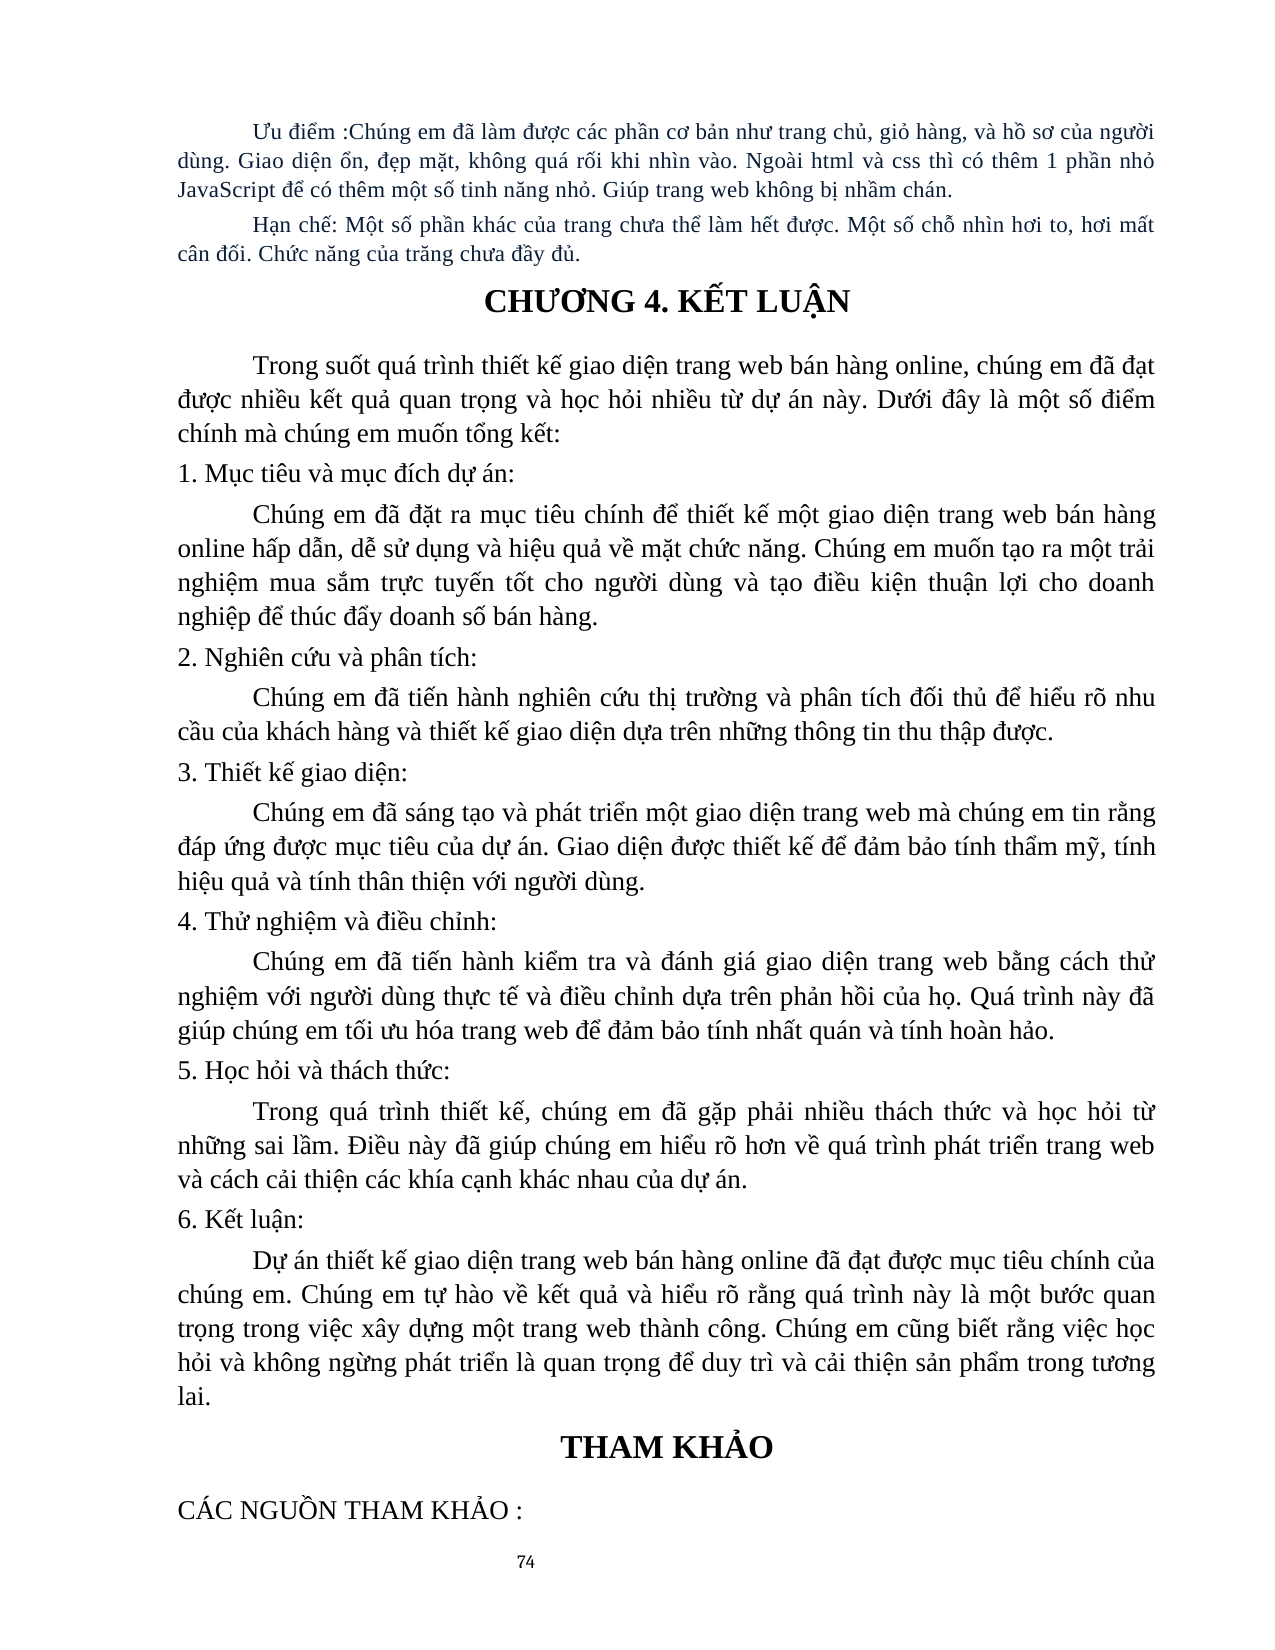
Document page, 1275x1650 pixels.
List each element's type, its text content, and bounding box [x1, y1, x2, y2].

text Chúng em đã tiến hành nghiên cứu thị trường và phân tích đối thủ để hiểu rõ nhu cầu của khách hàng và thiết kế giao diện dựa trên những thông tin thu thập được. [177, 681, 1157, 747]
text Trong suốt quá trình thiết kế giao diện trang web bán hàng online, chúng em đã đạt được nhiều kết quả quan trọng và học hỏi nhiều từ dự án này. Dưới đây là một số điểm chính mà chúng em muốn tổng kết: [177, 349, 1157, 448]
subtitle THAM KHẢO [177, 1427, 1157, 1465]
text CÁC NGUỒN THAM KHẢO : [177, 1494, 1157, 1525]
text 3. Thiết kế giao diện: [177, 756, 1157, 787]
text 1. Mục tiêu và mục đích dự án: [177, 457, 1157, 489]
text Dự án thiết kế giao diện trang web bán hàng online đã đạt được mục tiêu chính của chúng em. Chúng em tự hào về kết quả và hiểu rõ rằng quá trình này là một bước quan trọng trong việc xây dựng một trang web thành công. Chúng em cũng biết rằng việc học hỏi và không ngừng phát triển là quan trọng để duy trì và cải thiện sản phẩm trong tương lai. [177, 1244, 1157, 1412]
text Hạn chế: Một số phần khác của trang chưa thể làm hết được. Một số chỗ nhìn hơi to, hơi mất cân đối. Chức năng của trăng chưa đầy đủ. [177, 211, 1157, 267]
text 5. Học hỏi và thách thức: [177, 1054, 1157, 1085]
text Chúng em đã sáng tạo và phát triển một giao diện trang web mà chúng em tin rằng đáp ứng được mục tiêu của dự án. Giao diện được thiết kế để đảm bảo tính thẩm mỹ, tính hiệu quả và tính thân thiện với người dùng. [177, 796, 1157, 896]
subtitle CHƯƠNG 4. KẾT LUẬN [177, 282, 1157, 320]
text Chúng em đã tiến hành kiểm tra và đánh giá giao diện trang web bằng cách thử nghiệm với người dùng thực tế và điều chỉnh dựa trên phản hồi của họ. Quá trình này đã giúp chúng em tối ưu hóa trang web để đảm bảo tính nhất quán và tính hoàn hảo. [177, 945, 1157, 1045]
text Chúng em đã đặt ra mục tiêu chính để thiết kế một giao diện trang web bán hàng online hấp dẫn, dễ sử dụng và hiệu quả về mặt chức năng. Chúng em muốn tạo ra một trải nghiệm mua sắm trực tuyến tốt cho người dùng và tạo điều kiện thuận lợi cho doanh nghiệp để thúc đẩy doanh số bán hàng. [177, 498, 1157, 632]
text 4. Thử nghiệm và điều chỉnh: [177, 905, 1157, 936]
text Ưu điểm :Chúng em đã làm được các phần cơ bản như trang chủ, giỏ hàng, và hồ sơ của người dùng. Giao diện ổn, đẹp mặt, không quá rối khi nhìn vào. Ngoài html và css thì có thêm 1 phần nhỏ JavaScript để có thêm một số tinh năng nhỏ. Giúp trang web không bị nhầm chán. [177, 118, 1157, 147]
text Trong quá trình thiết kế, chúng em đã gặp phải nhiều thách thức và học hỏi từ những sai lầm. Điều này đã giúp chúng em hiểu rõ hơn về quá trình phát triển trang web và cách cải thiện các khía cạnh khác nhau của dự án. [177, 1094, 1157, 1194]
text 2. Nghiên cứu và phân tích: [177, 641, 1157, 672]
text Ưu điểm :Chúng em đã làm được các phần cơ bản như trang chủ, giỏ hàng, và hồ sơ của người dùng. Giao diện ổn, đẹp mặt, không quá rối khi nhìn vào. Ngoài html và css thì có thêm 1 phần nhỏ JavaScript để có thêm một số tinh năng nhỏ. Giúp trang web không bị nhầm chán. [177, 173, 1157, 202]
text 6. Kết luận: [177, 1203, 1157, 1234]
